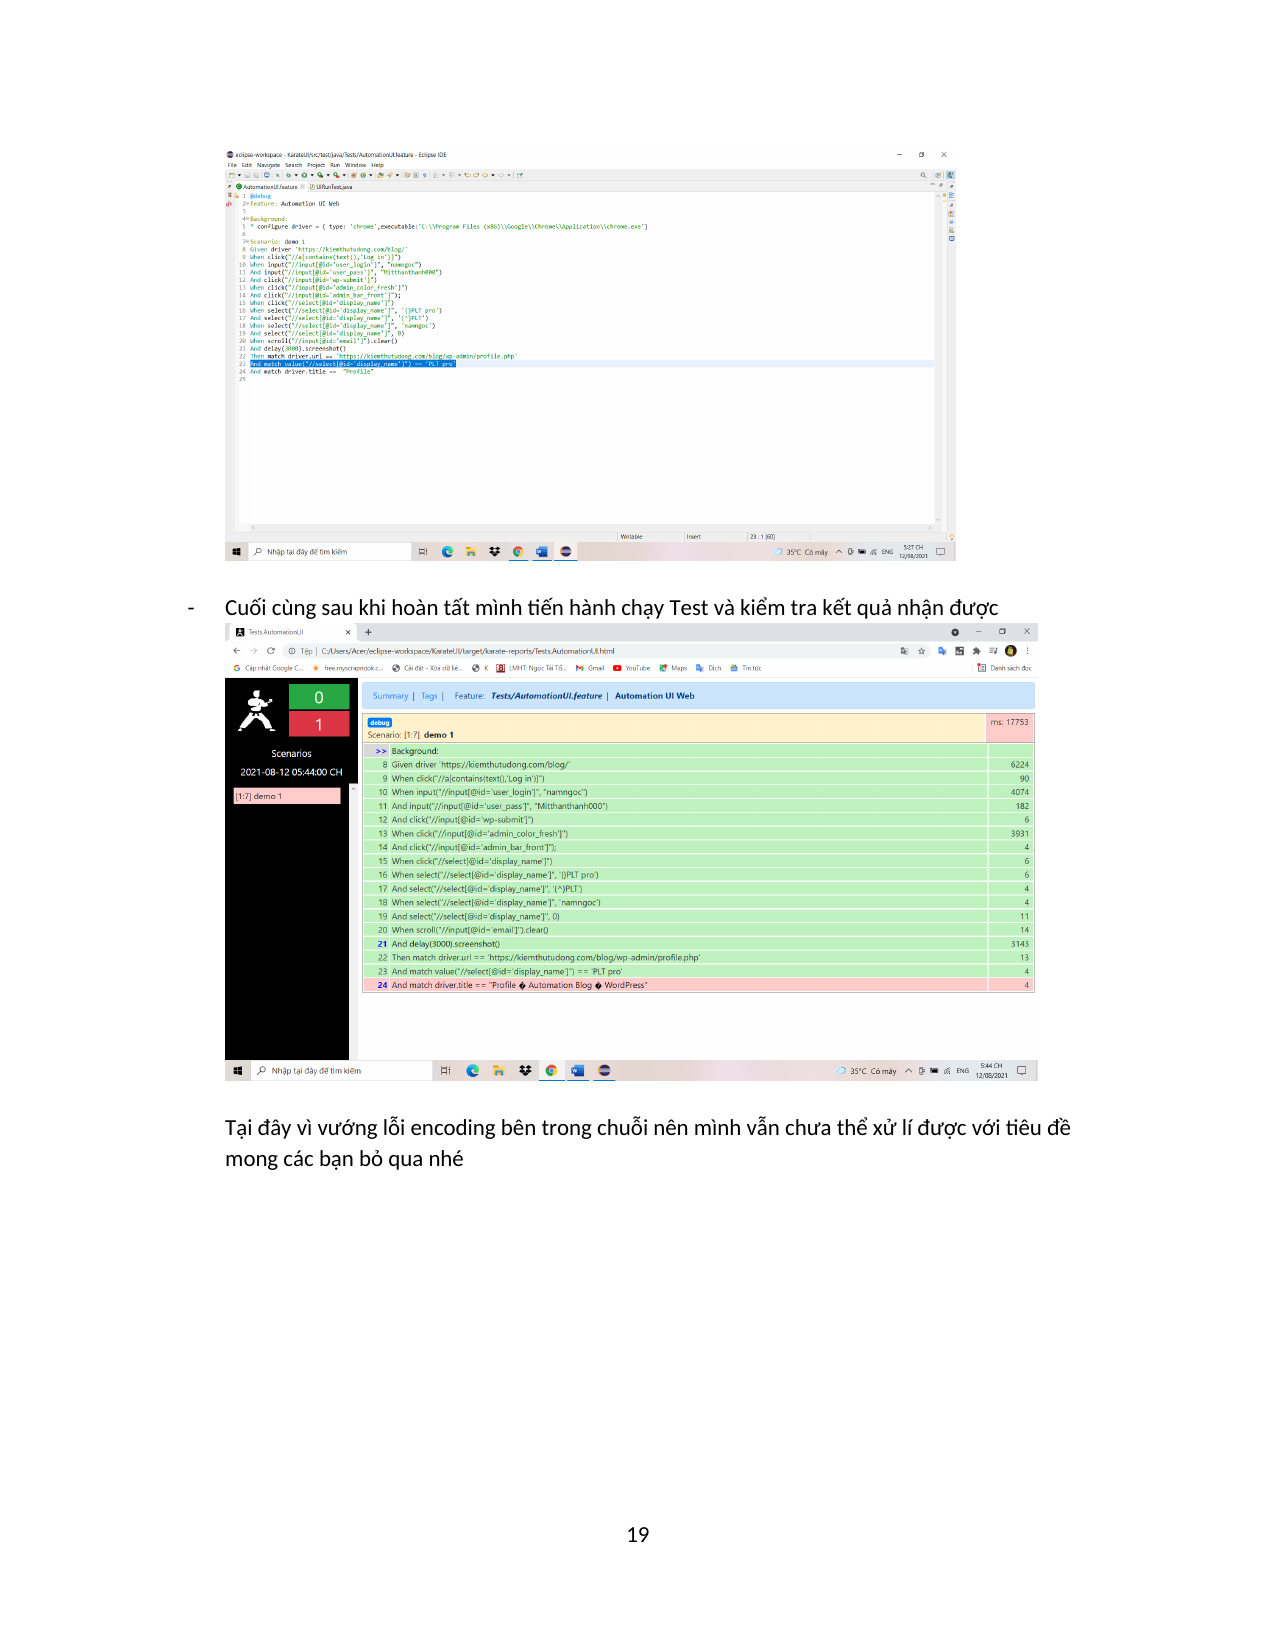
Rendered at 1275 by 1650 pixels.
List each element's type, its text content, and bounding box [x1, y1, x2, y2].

picture [225, 623, 1039, 1081]
picture [225, 150, 956, 561]
list Cuối cùng sau khi hoàn tất mình tiến hành chạy Test và kiểm tra kết quả nhận được [187, 593, 1125, 621]
list Tại đây vì vướng lỗi encoding bên trong chuỗi nên mình vẫn chưa thể xử lí được với tiêu đề mong các bạn bỏ qua nhé [225, 1113, 1125, 1172]
